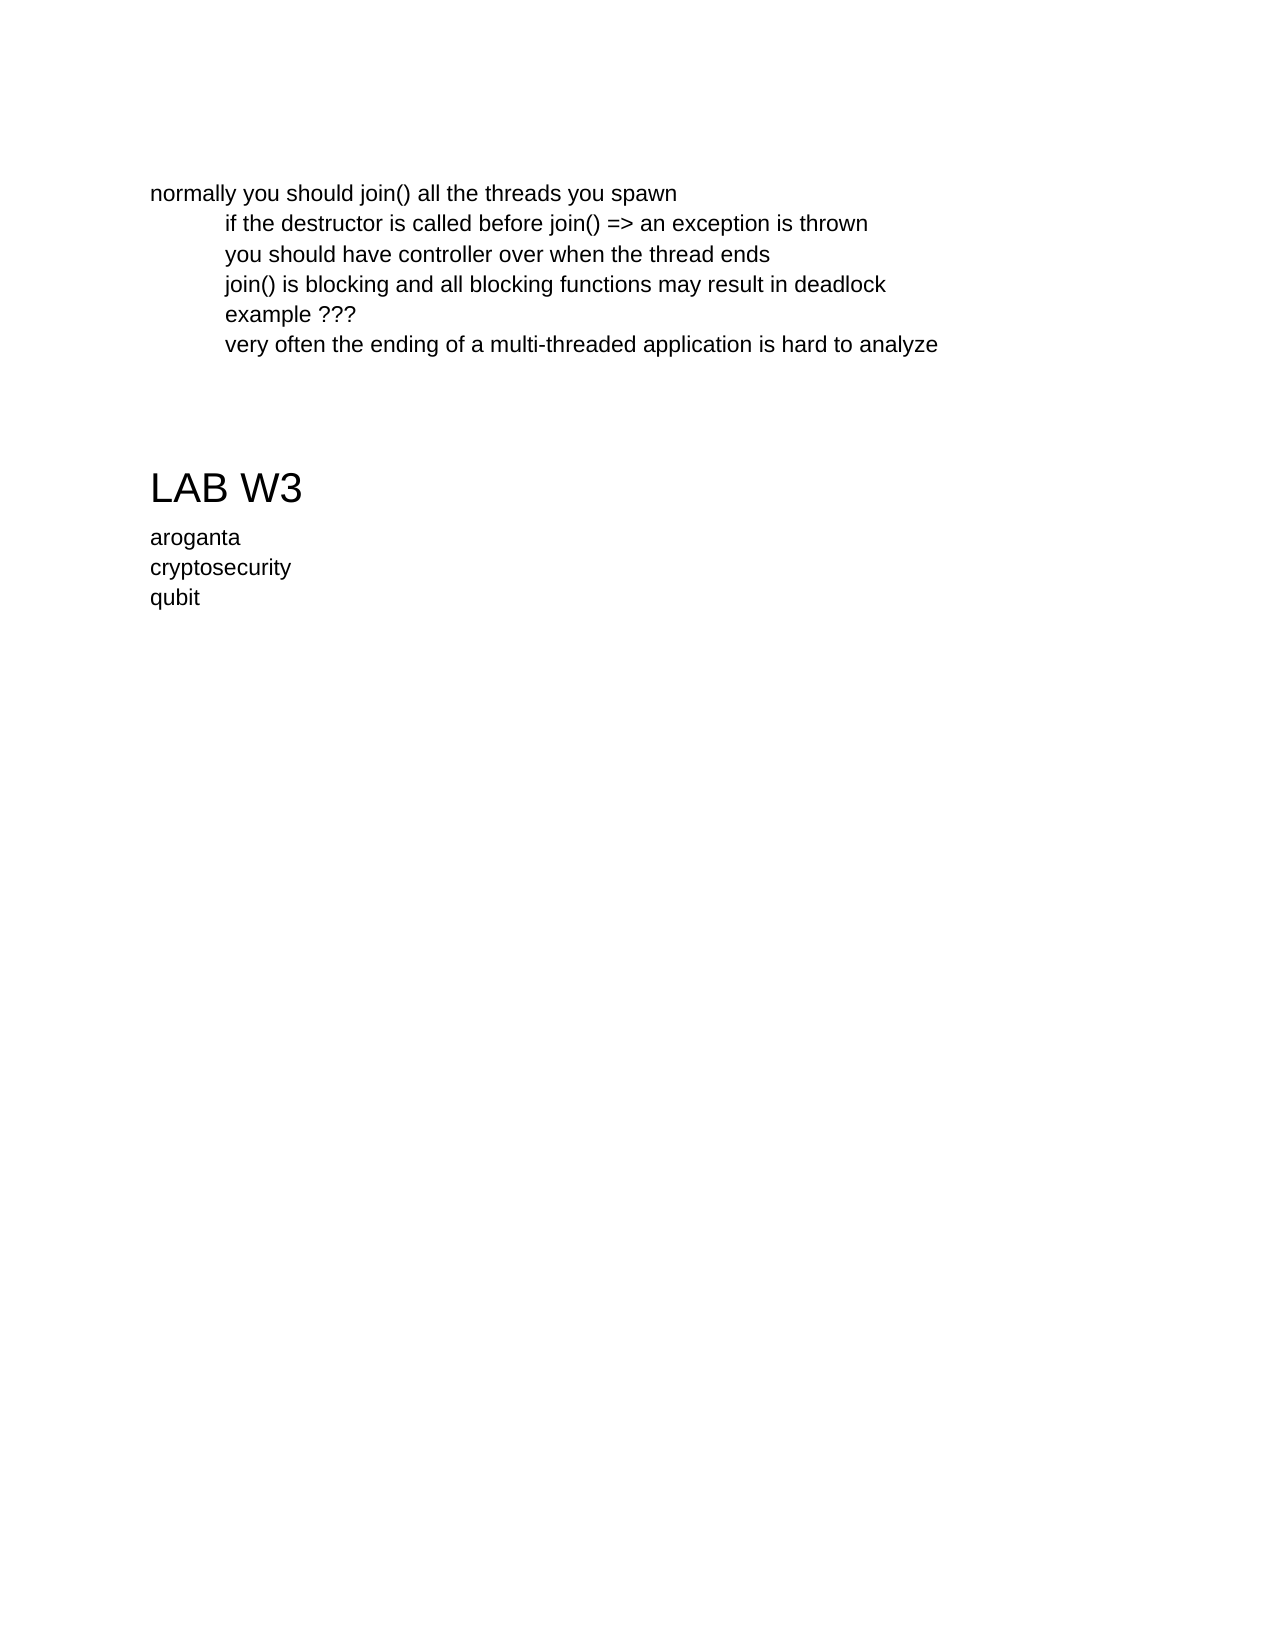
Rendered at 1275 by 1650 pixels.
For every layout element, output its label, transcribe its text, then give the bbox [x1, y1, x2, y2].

text cryptosecurity [150, 554, 1125, 581]
text if the destructor is called before join() => an exception is thrown [150, 210, 1125, 237]
text example ??? [150, 301, 1125, 327]
text you should have controller over when the thread ends [150, 241, 1125, 267]
text join() is blocking and all blocking functions may result in deadlock [150, 271, 1125, 297]
text qubit [150, 584, 1125, 611]
text aroganta [150, 524, 1125, 550]
subtitle LAB W3 [150, 463, 1125, 511]
text very often the ending of a multi-threaded application is hard to analyze [150, 331, 1125, 358]
text normally you should join() all the threads you spawn [150, 180, 1125, 207]
